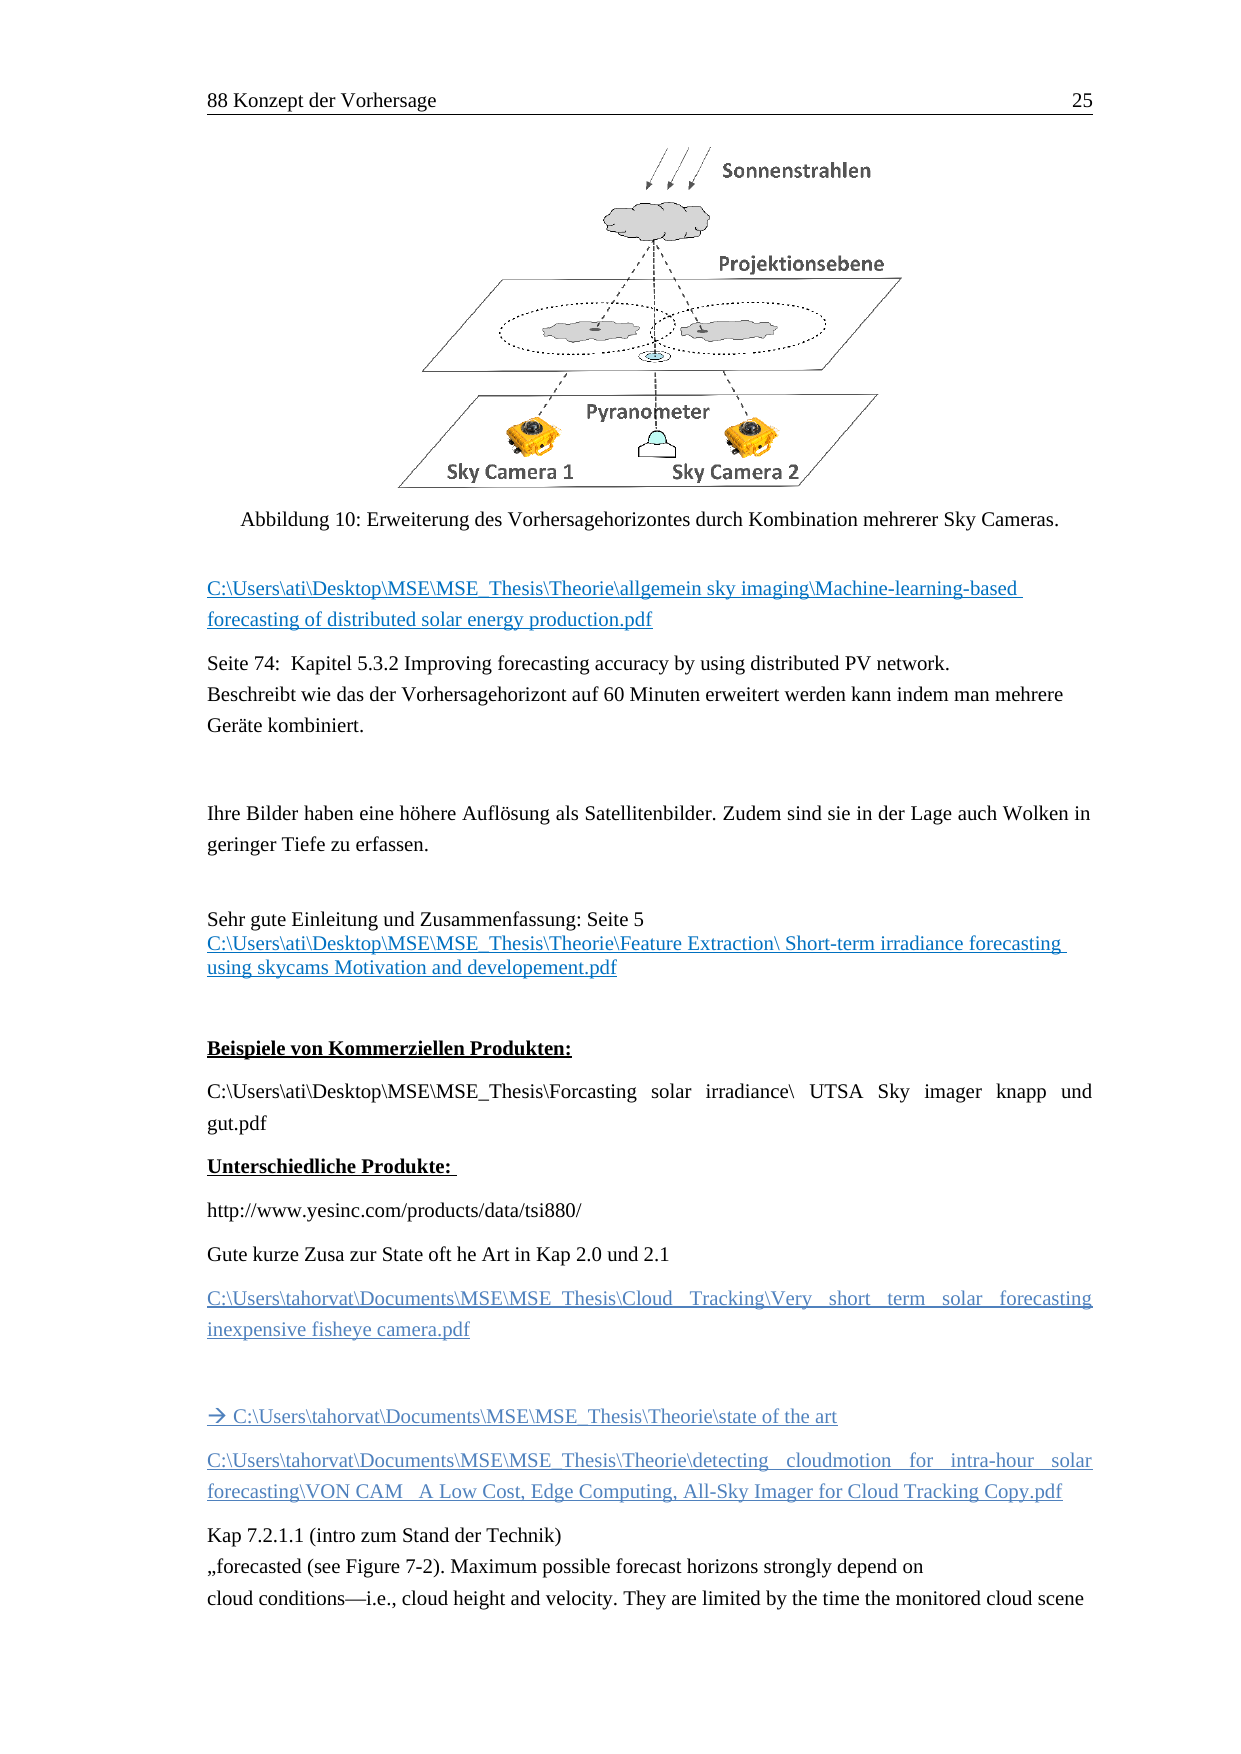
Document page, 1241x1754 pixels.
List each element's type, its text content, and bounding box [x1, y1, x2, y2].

text Abbildung 10: Erweiterung des Vorhersagehorizontes durch Kombination mehrerer Sky Cameras. [207, 507, 1093, 531]
text http://www.yesinc.com/products/data/tsi880/ [207, 1198, 1093, 1222]
text „forecasted (see Figure 7-2). Maximum possible forecast horizons strongly depend on [207, 1554, 1093, 1578]
text C:\Users\ati\Desktop\MSE\MSE_Thesis\Theorie\allgemein sky imaging\Machine-learning-based forecasting of distributed solar energy production.pdf [207, 576, 1093, 631]
text C:\Users\tahorvat\Documents\MSE\MSE_Thesis\Theorie\state of the art [207, 1404, 1093, 1428]
picture [397, 147, 902, 488]
text Ihre Bilder haben eine höhere Auflösung als Satellitenbilder. Zudem sind sie in der Lage auch Wolken in geringer Tiefe zu erfassen. [207, 801, 1093, 856]
text C:\Users\ati\Desktop\MSE\MSE_Thesis\Forcasting solar irradiance\ UTSA Sky imager knapp und gut.pdf [207, 1079, 1093, 1134]
text cloud conditions—i.e., cloud height and velocity. They are limited by the time the monitored cloud scene [207, 1586, 1093, 1609]
text Gute kurze Zusa zur State oft he Art in Kap 2.0 und 2.1 [207, 1242, 1093, 1266]
text C:\Users\tahorvat\Documents\MSE\MSE_Thesis\Cloud Tracking\Very short term solar forecasting inexpensive fisheye camera.pdf [207, 1286, 1093, 1306]
text C:\Users\tahorvat\Documents\MSE\MSE_Thesis\Theorie\detecting cloudmotion for intra-hour solar forecasting\VON CAM A Low Cost, Edge Computing, All-Sky Imager for Cloud Tracking Copy.pdf [207, 1448, 1093, 1469]
text C:\Users\tahorvat\Documents\MSE\MSE_Thesis\Cloud Tracking\Very short term solar forecasting inexpensive fisheye camera.pdf [207, 1308, 1093, 1341]
text Sehr gute Einleitung und Zusammenfassung: Seite 5 C:\Users\ati\Desktop\MSE\MSE_Thesis\Theorie\Feature Extraction\ Short-term irradiance forecasting using skycams Motivation and developement.pdf [207, 907, 1093, 979]
text Unterschiedliche Produkte: [207, 1154, 1093, 1178]
text Seite 74: Kapitel 5.3.2 Improving forecasting accuracy by using distributed PV network. Beschreibt wie das der Vorhersagehorizont auf 60 Minuten erweitert werden kann indem man mehrere Geräte kombiniert. [207, 651, 1093, 737]
text Kap 7.2.1.1 (intro zum Stand der Technik) [207, 1523, 1093, 1547]
text C:\Users\tahorvat\Documents\MSE\MSE_Thesis\Theorie\detecting cloudmotion for intra-hour solar forecasting\VON CAM A Low Cost, Edge Computing, All-Sky Imager for Cloud Tracking Copy.pdf [207, 1470, 1093, 1503]
text Beispiele von Kommerziellen Produkten: [207, 1036, 1093, 1059]
